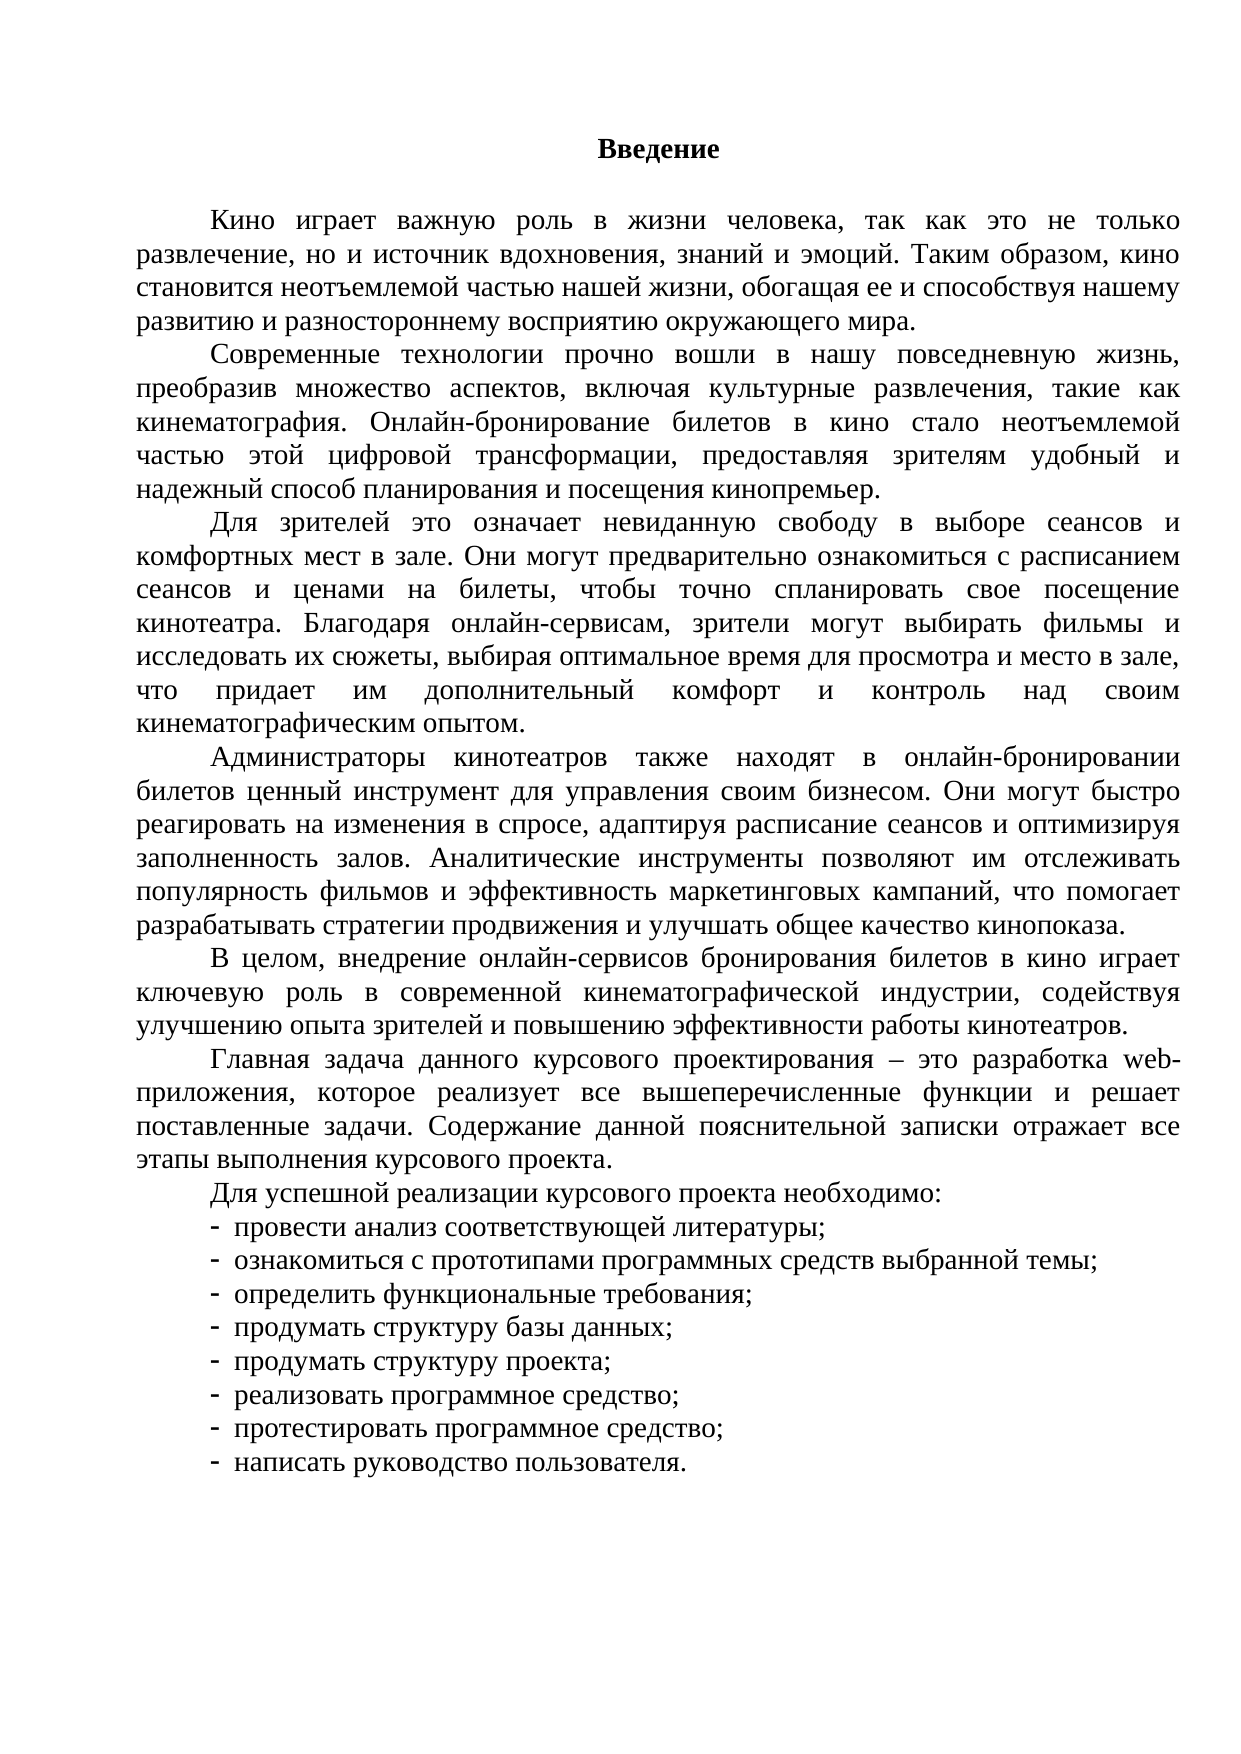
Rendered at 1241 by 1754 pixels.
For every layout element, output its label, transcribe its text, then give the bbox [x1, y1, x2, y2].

text Администраторы кинотеатров также находят в онлайн-бронировании билетов ценный инструмент для управления своим бизнесом. Они могут быстро реагировать на изменения в спросе, адаптируя расписание сеансов и оптимизируя заполненность залов. Аналитические инструменты позволяют им отслеживать популярность фильмов и эффективность маркетинговых кампаний, что помогает разрабатывать стратегии продвижения и улучшать общее качество кинопоказа. [136, 739, 1181, 940]
text Для успешной реализации курсового проекта необходимо: [136, 1175, 1181, 1209]
text Главная задача данного курсового проектирования – это разработка web-приложения, которое реализует все вышеперечисленные функции и решает поставленные задачи. Содержание данной пояснительной записки отражает все этапы выполнения курсового проекта. [136, 1041, 1181, 1175]
list определить функциональные требования; [136, 1276, 1181, 1309]
list написать руководство пользователя. [136, 1444, 1181, 1478]
list протестировать программное средство; [136, 1411, 1181, 1444]
list продумать структуру проекта; [136, 1343, 1181, 1377]
text Введение [136, 131, 1181, 165]
text Кино играет важную роль в жизни человека, так как это не только развлечение, но и источник вдохновения, знаний и эмоций. Таким образом, кино становится неотъемлемой частью нашей жизни, обогащая ее и способствуя нашему развитию и разностороннему восприятию окружающего мира. [136, 202, 1181, 337]
list продумать структуру базы данных; [136, 1309, 1181, 1343]
list реализовать программное средство; [136, 1377, 1181, 1411]
text Для зрителей это означает невиданную свободу в выборе сеансов и комфортных мест в зале. Они могут предварительно ознакомиться с расписанием сеансов и ценами на билеты, чтобы точно спланировать свое посещение кинотеатра. Благодаря онлайн-сервисам, зрители могут выбирать фильмы и исследовать их сюжеты, выбирая оптимальное время для просмотра и место в зале, что придает им дополнительный комфорт и контроль над своим кинематографическим опытом. [136, 504, 1181, 739]
list провести анализ соответствующей литературы; [136, 1209, 1181, 1242]
list ознакомиться с прототипами программных средств выбранной темы; [136, 1242, 1181, 1276]
text В целом, внедрение онлайн-сервисов бронирования билетов в кино играет ключевую роль в современной кинематографической индустрии, содействуя улучшению опыта зрителей и повышению эффективности работы кинотеатров. [136, 940, 1181, 1041]
text Современные технологии прочно вошли в нашу повседневную жизнь, преобразив множество аспектов, включая культурные развлечения, такие как кинематография. Онлайн-бронирование билетов в кино стало неотъемлемой частью этой цифровой трансформации, предоставляя зрителям удобный и надежный способ планирования и посещения кинопремьер. [136, 337, 1181, 504]
